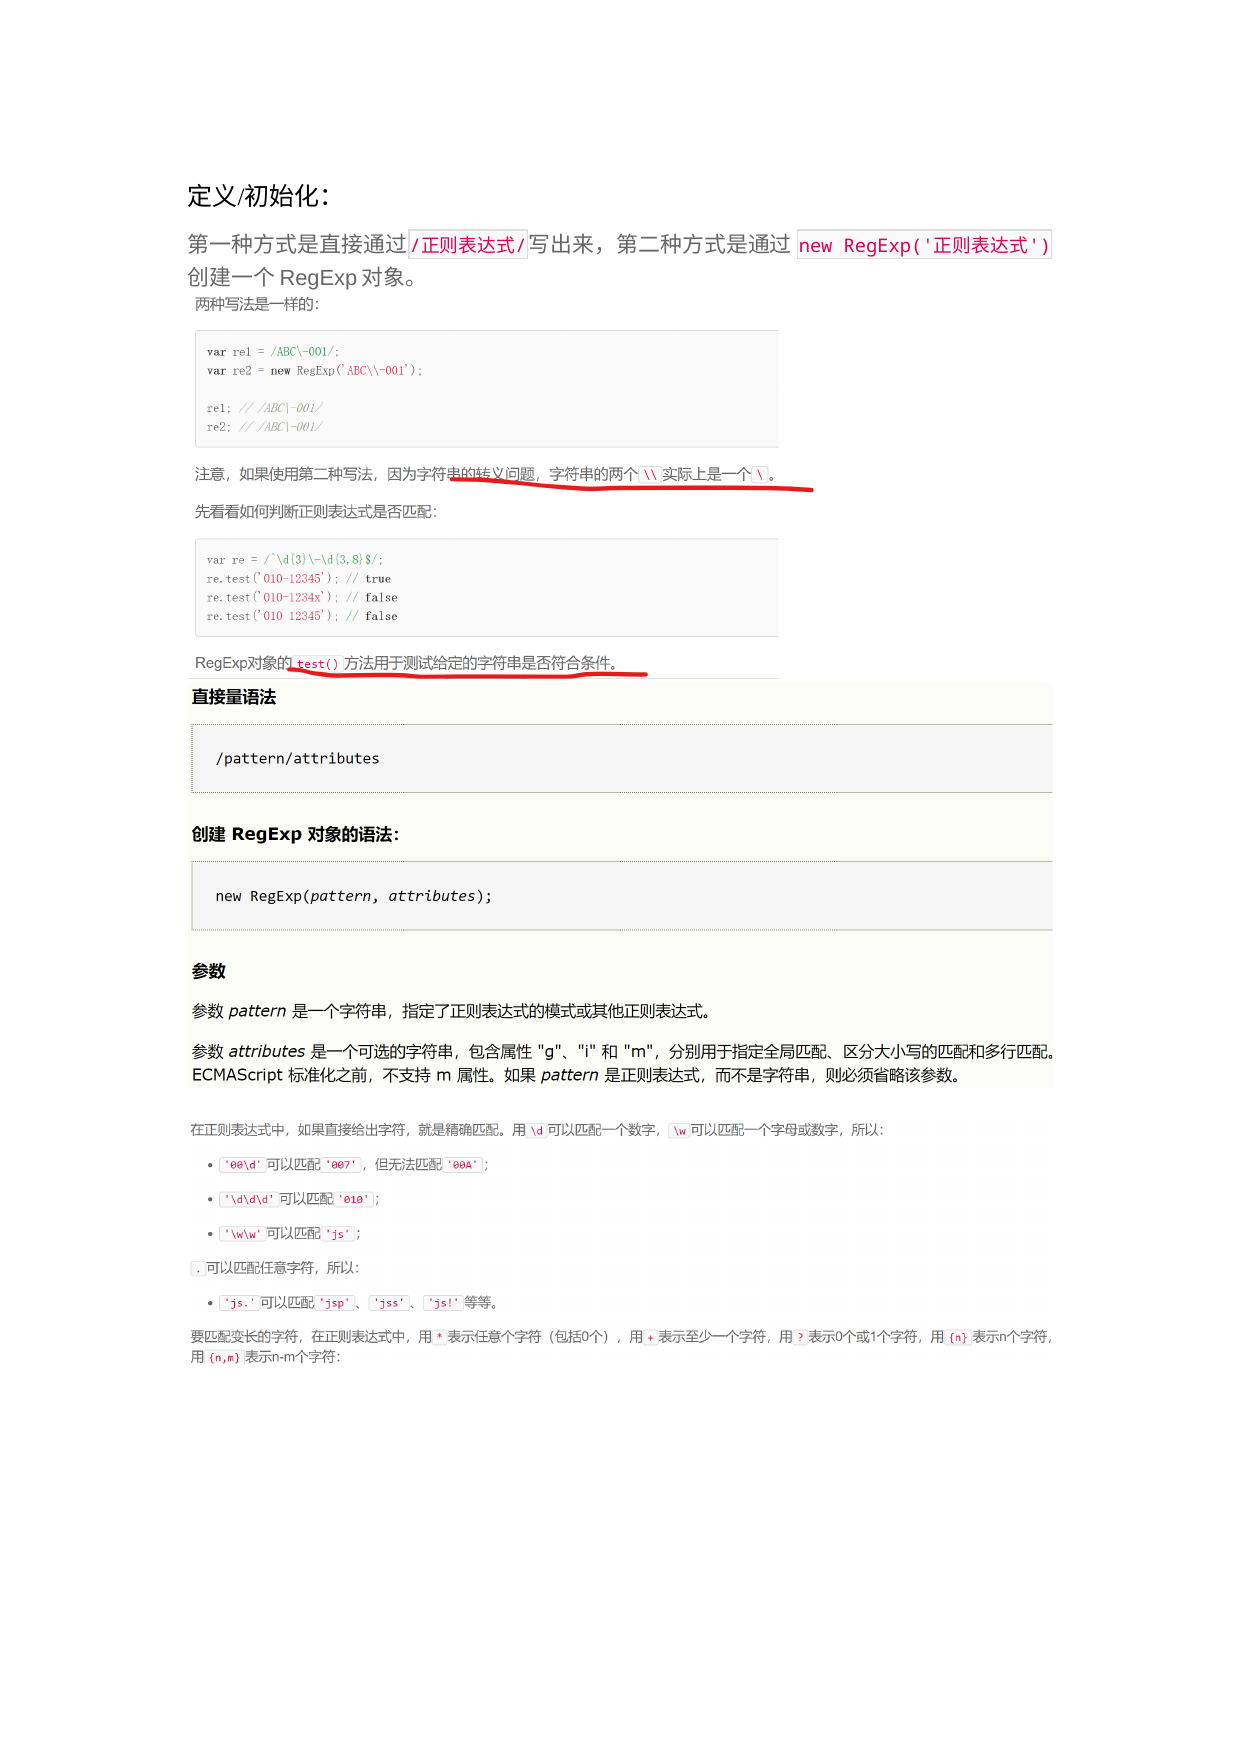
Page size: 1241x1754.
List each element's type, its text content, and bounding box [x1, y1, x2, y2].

text 第一种方式是直接通过/正则表达式/写出来，第二种方式是通过new RegExp('正则表达式')创建一个RegExp对象。 [187, 227, 408, 292]
text 第一种方式是直接通过/正则表达式/写出来，第二种方式是通过new RegExp('正则表达式')创建一个RegExp对象。 [409, 227, 1053, 292]
picture [187, 682, 1053, 1088]
picture [187, 292, 814, 679]
picture [187, 1118, 1053, 1364]
text 定义/初始化： [187, 162, 1053, 227]
